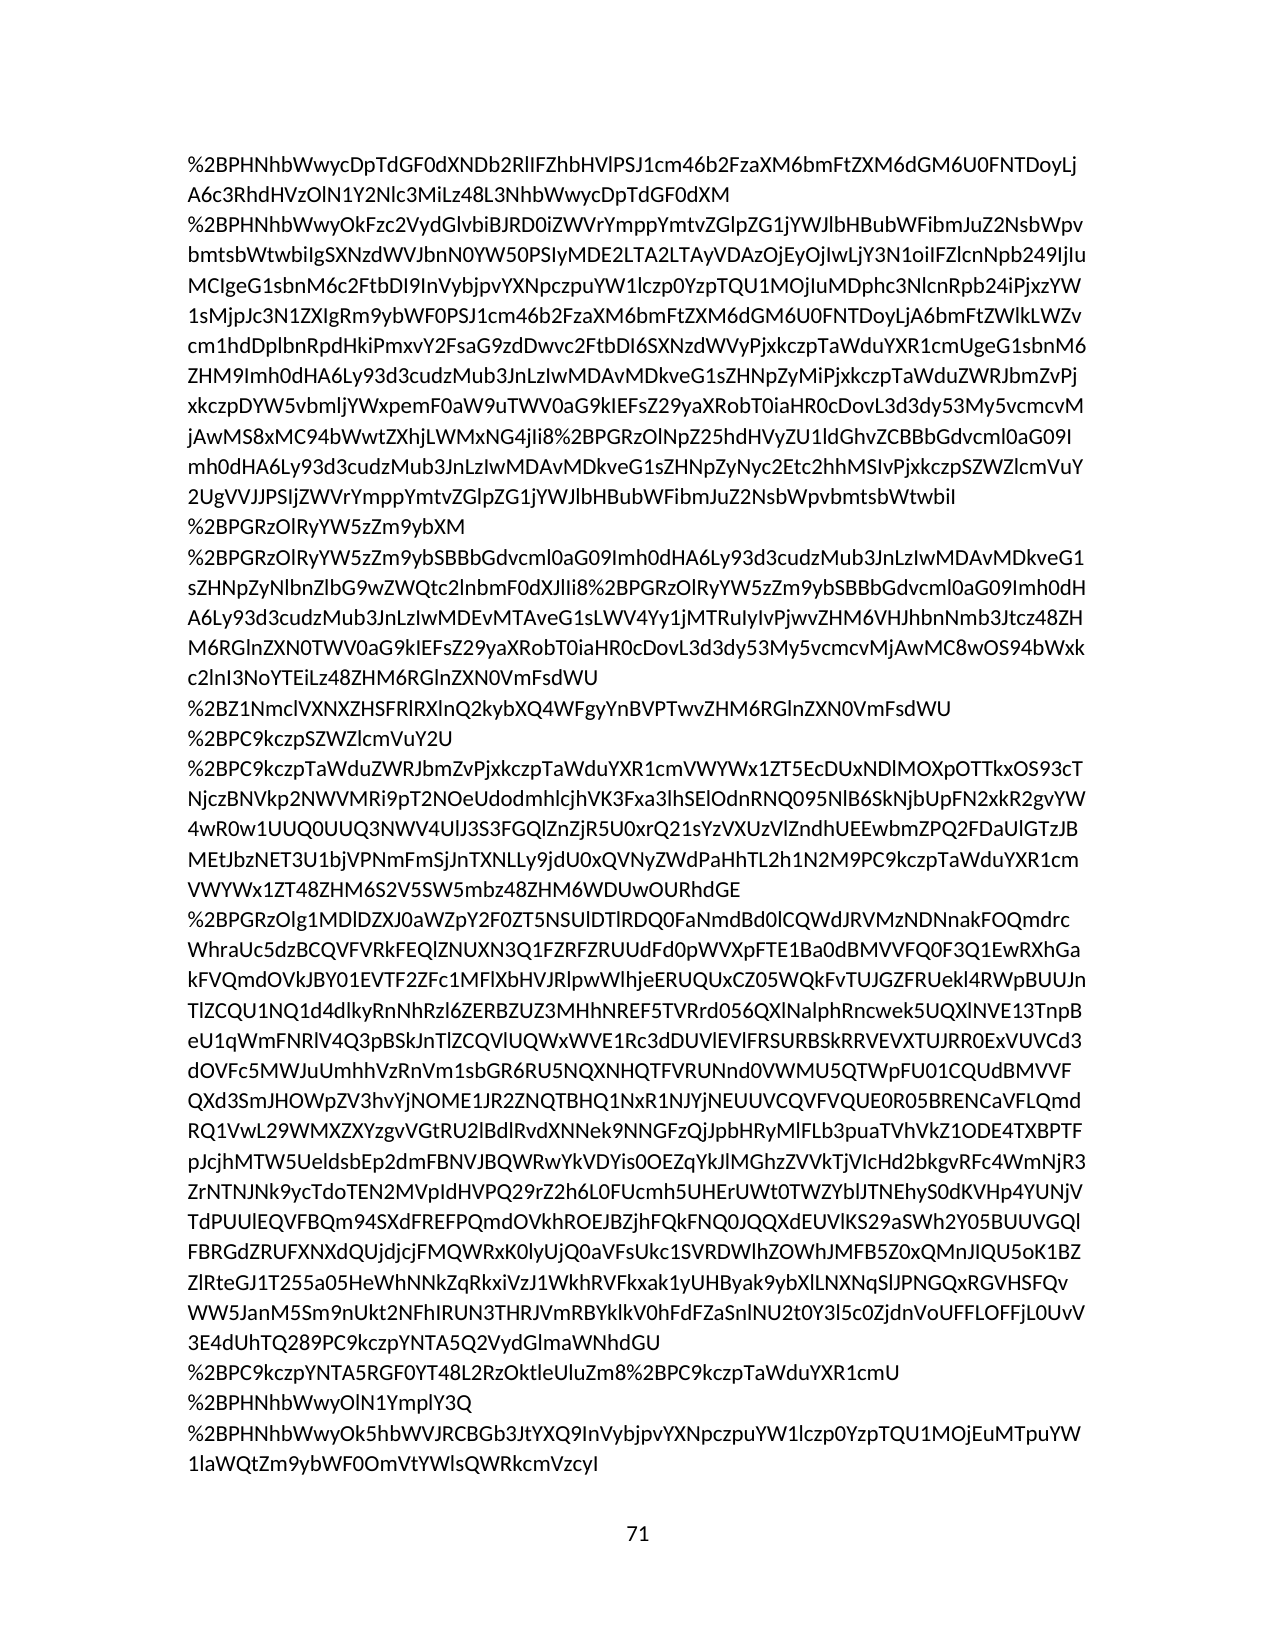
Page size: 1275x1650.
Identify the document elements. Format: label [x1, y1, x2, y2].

text [187, 150, 1087, 1477]
